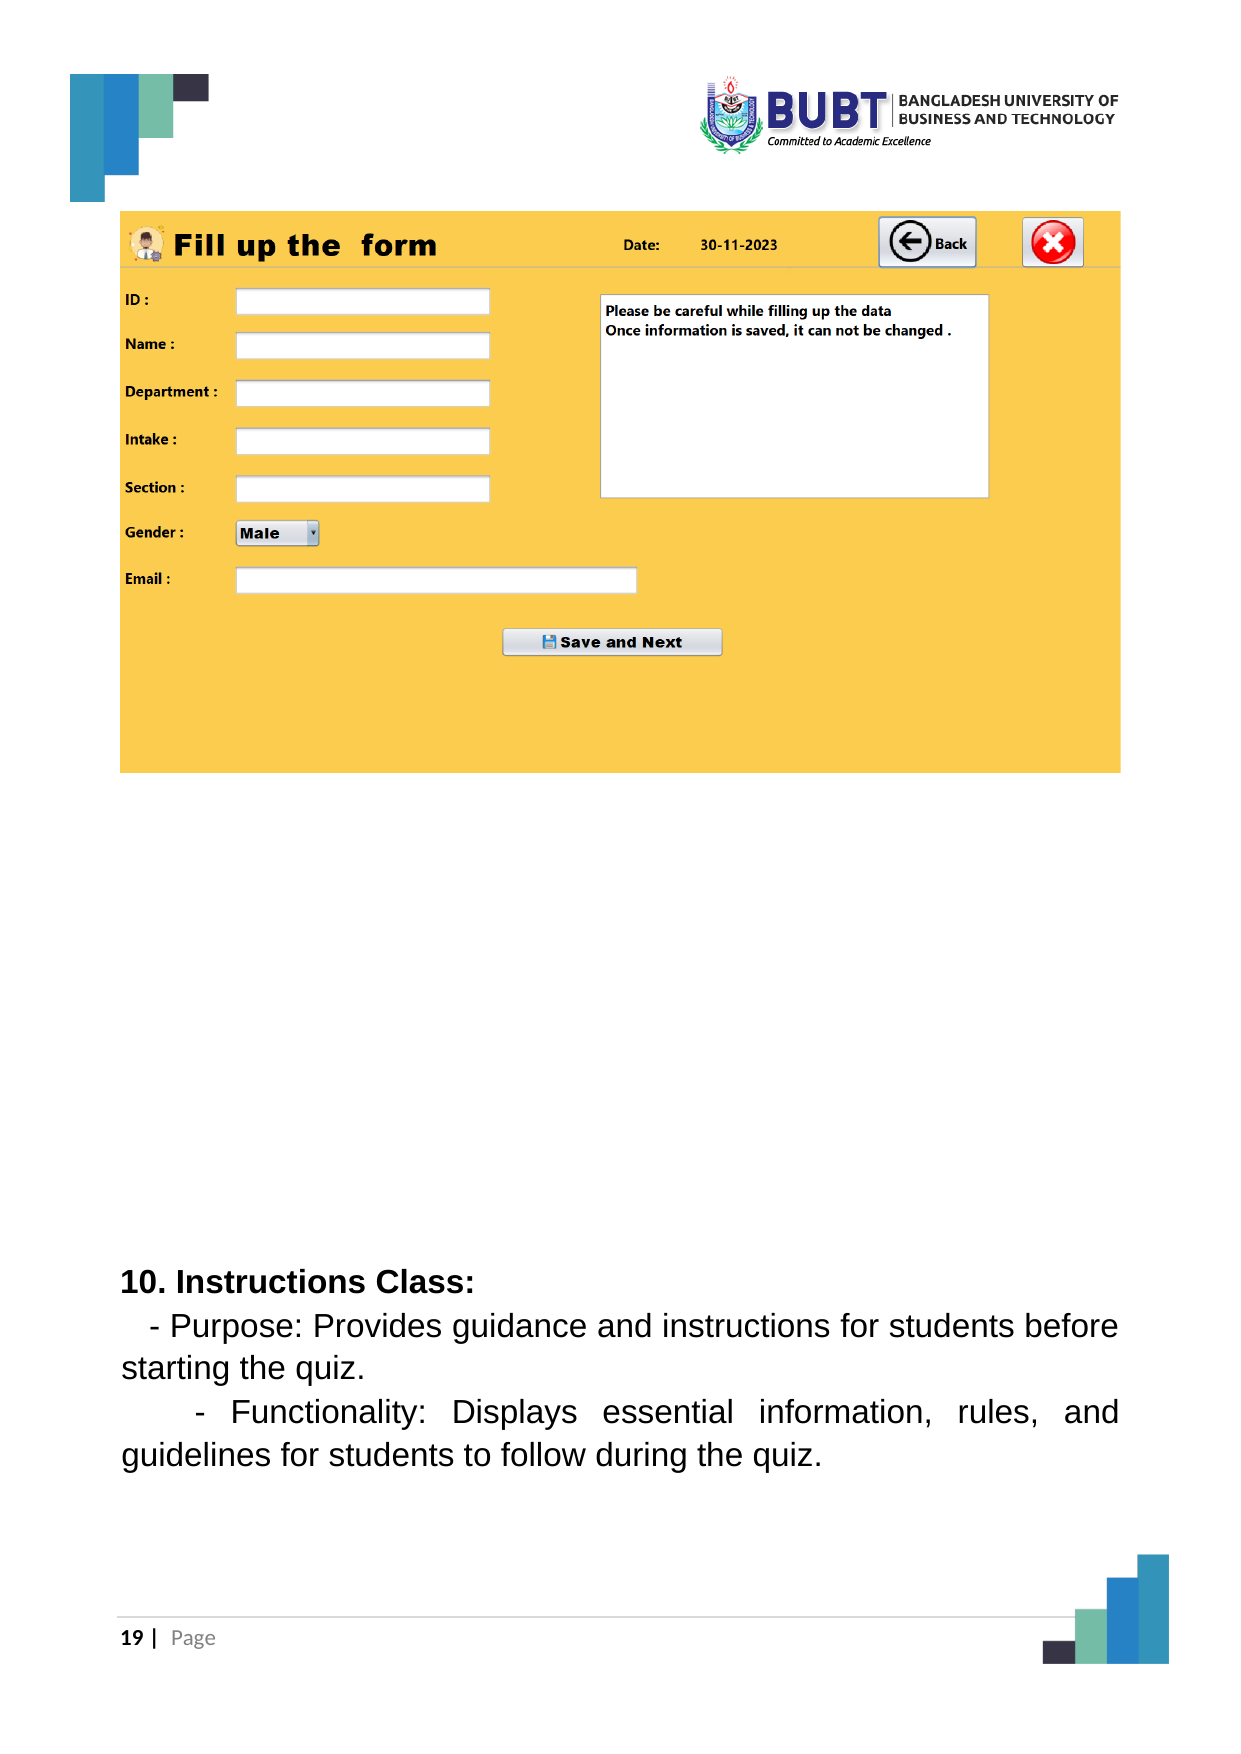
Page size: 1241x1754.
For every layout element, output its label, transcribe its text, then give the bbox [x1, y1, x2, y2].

picture [70, 74, 209, 202]
text - Purpose: Provides guidance and instructions for students before starting the quiz. [120, 1306, 1120, 1387]
picture [695, 75, 1119, 155]
text 10. Instructions Class: [120, 1262, 1120, 1300]
picture [120, 211, 1121, 773]
picture [1043, 1555, 1169, 1663]
text - Functionality: Displays essential information, rules, and guidelines for students to follow during the quiz. [120, 1392, 1120, 1473]
